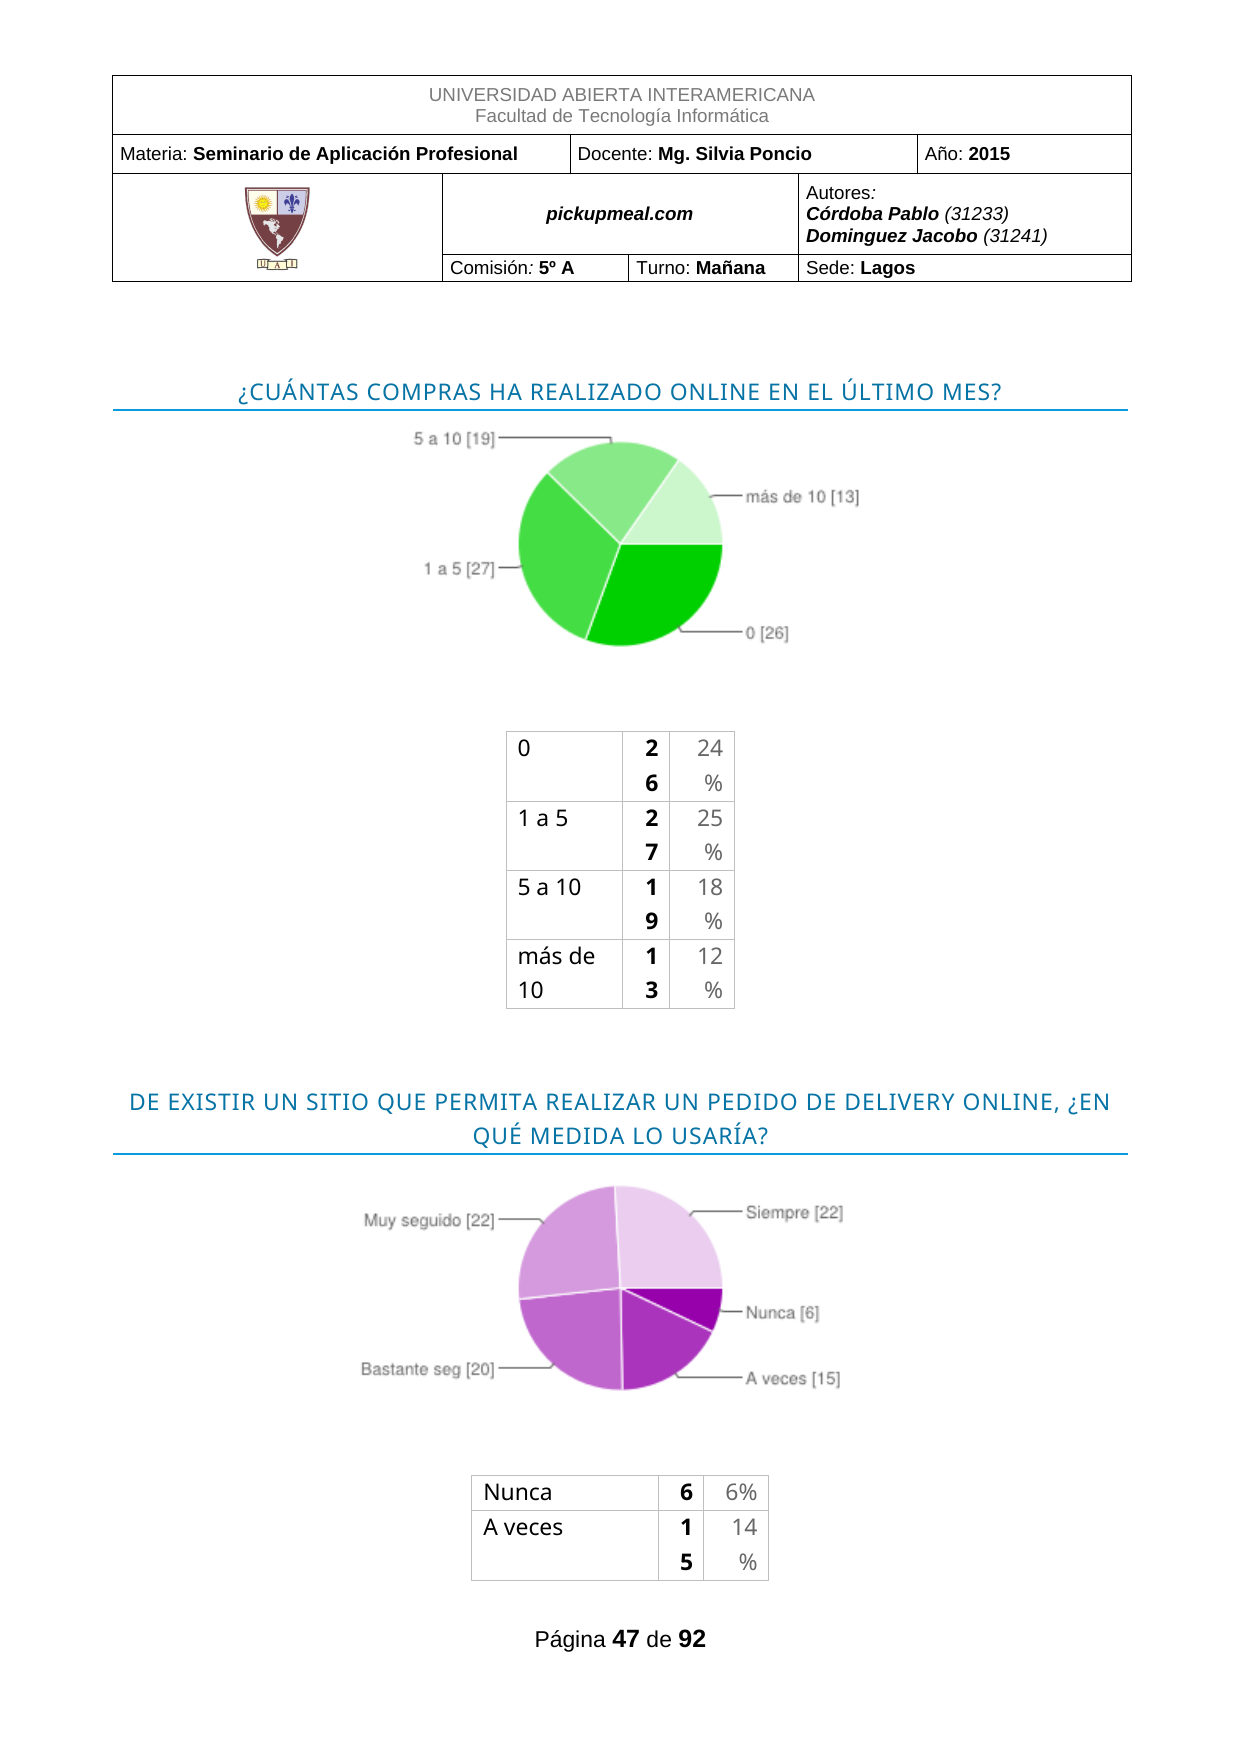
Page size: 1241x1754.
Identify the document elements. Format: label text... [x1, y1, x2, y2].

table_cell A veces [472, 1511, 658, 1579]
table_header Nunca [472, 1476, 658, 1510]
table_header 6 [659, 1476, 703, 1510]
table_header 24% [670, 732, 734, 801]
table_header 6% [704, 1476, 768, 1510]
picture [230, 182, 325, 273]
table_cell 14% [704, 1511, 768, 1579]
table_cell 18% [670, 871, 734, 939]
table_cell más de 10 [507, 940, 622, 1008]
table_cell 5 a 10 [507, 871, 622, 939]
picture [350, 1170, 890, 1405]
table_cell 19 [623, 871, 669, 939]
table_header 26 [623, 732, 669, 801]
text ¿Cuántas compras ha realizado online en el último mes? [112, 376, 1128, 411]
text De existir un sitio que permita realizar un pedido de Delivery online, ¿En qué medida lo usaría? [112, 1085, 1128, 1155]
table_cell 12% [670, 940, 734, 1008]
table_cell 15 [659, 1511, 703, 1579]
picture [350, 426, 890, 661]
table_cell 13 [623, 940, 669, 1008]
table_cell 1 a 5 [507, 802, 622, 870]
table_cell 25% [670, 802, 734, 870]
table_cell 27 [623, 802, 669, 870]
table_header 0 [507, 732, 622, 801]
